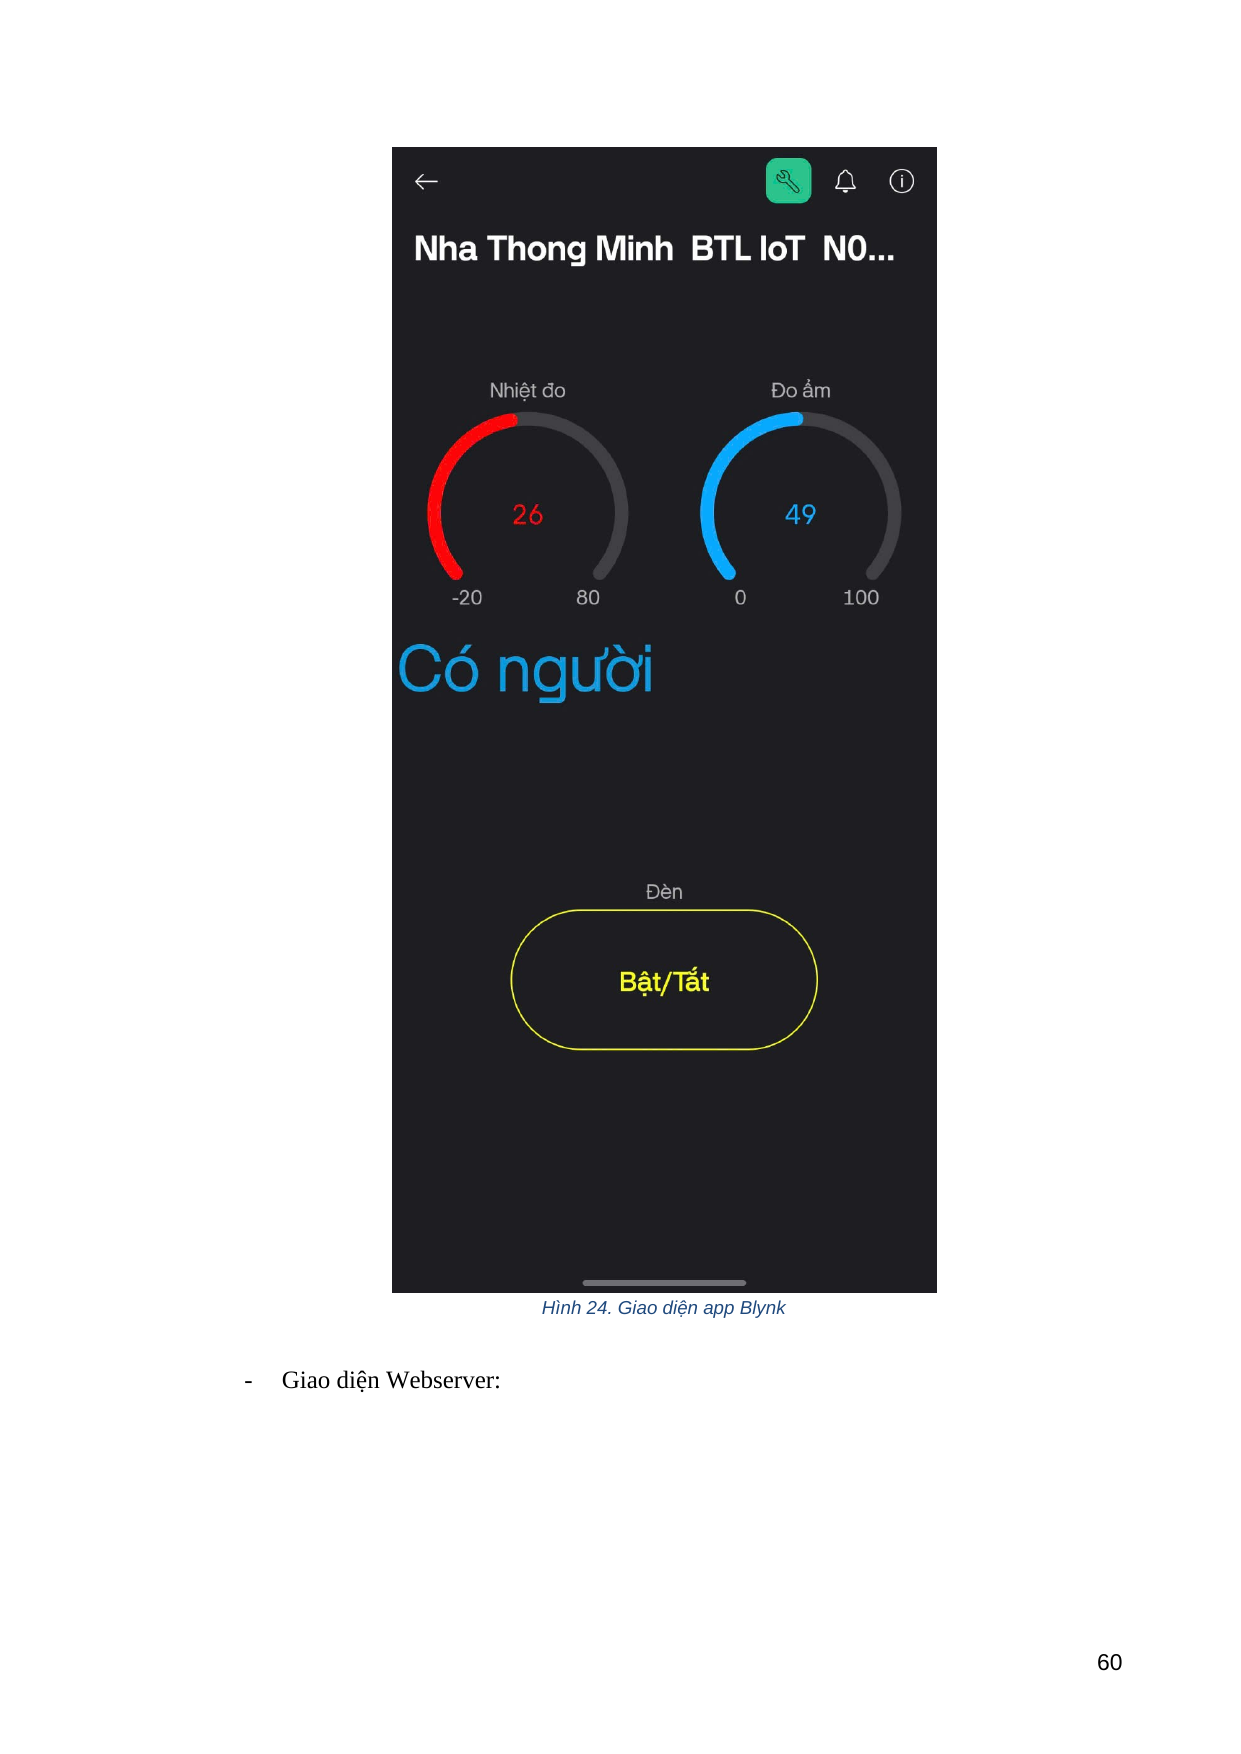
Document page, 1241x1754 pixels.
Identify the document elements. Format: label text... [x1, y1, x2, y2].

list Giao diện Webserver: [244, 1365, 1122, 1394]
picture [392, 147, 937, 1293]
text Hình 24. Giao diện app Blynk [207, 1296, 1122, 1318]
